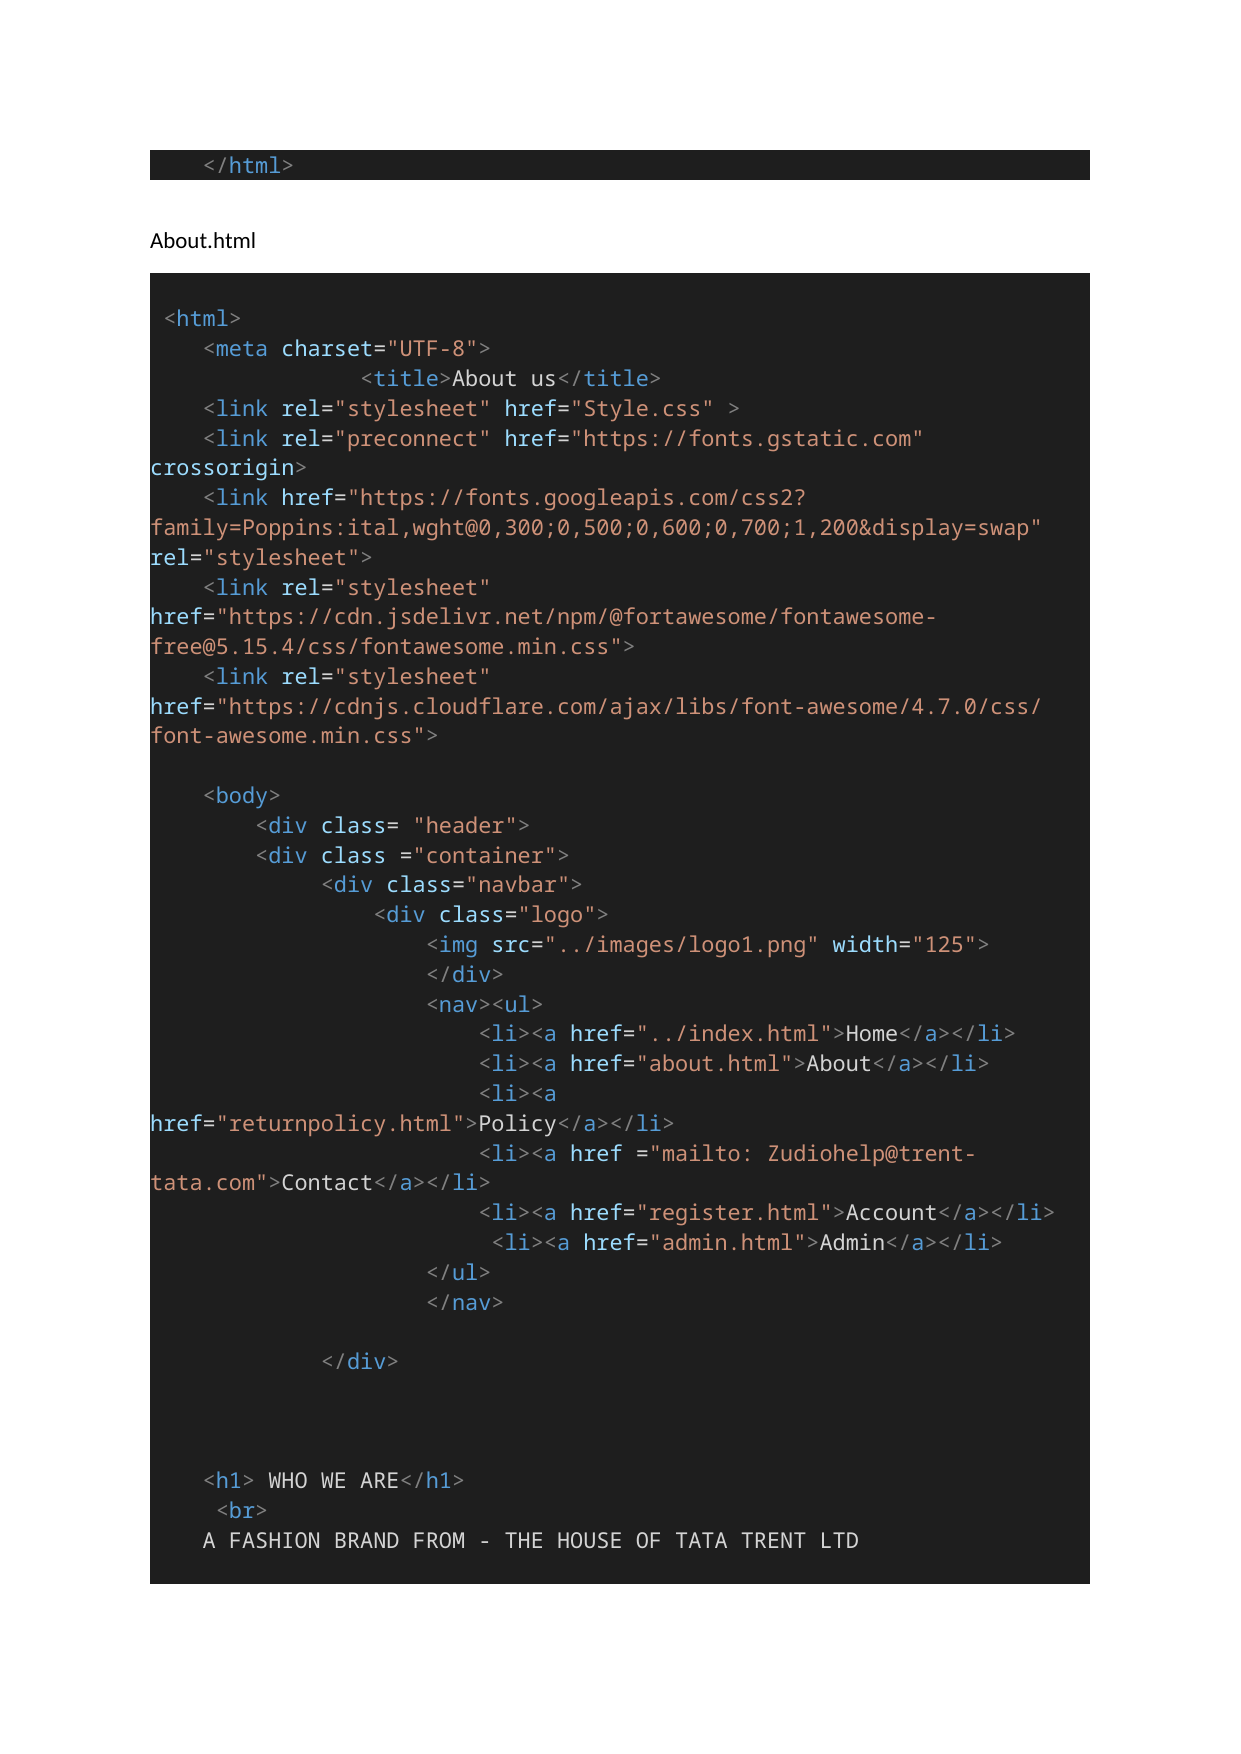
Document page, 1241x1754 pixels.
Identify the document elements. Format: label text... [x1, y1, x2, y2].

text </html> [150, 150, 1090, 180]
text </ul> [150, 1257, 1090, 1286]
text <div class="navbar"> [150, 869, 1090, 899]
text </div> [150, 1346, 1090, 1376]
text </div> [150, 959, 1090, 988]
text <li><a href="about.html">About</a></li> [150, 1048, 1090, 1078]
text <div class="logo"> [150, 899, 1090, 929]
text <title>About us</title> [150, 363, 1090, 393]
text </nav> [150, 1286, 1090, 1316]
text <li><a href="register.html">Account</a></li> [150, 1197, 1090, 1227]
text A FASHION BRAND FROM - THE HOUSE OF TATA TRENT LTD [150, 1525, 1090, 1554]
text <li><a href="../index.html">Home</a></li> [150, 1018, 1090, 1048]
text <link rel="stylesheet" href="Style.css" > [150, 393, 1090, 422]
text <br> [150, 1495, 1090, 1525]
text <img src="../images/logo1.png" width="125"> [150, 929, 1090, 959]
text <body> [150, 780, 1090, 810]
text <link rel="stylesheet" href="https://cdn.jsdelivr.net/npm/@fortawesome/fontawesome-free@5.15.4/css/fontawesome.min.css"> [150, 571, 1090, 661]
text <link rel="stylesheet" href="https://cdnjs.cloudflare.com/ajax/libs/font-awesome/4.7.0/css/font-awesome.min.css"> [150, 661, 1090, 750]
text <h1> WHO WE ARE</h1> [150, 1465, 1090, 1495]
text <link href="https://fonts.googleapis.com/css2?family=Poppins:ital,wght@0,300;0,500;0,600;0,700;1,200&display=swap" rel="stylesheet"> [150, 482, 1090, 571]
text <meta charset="UTF-8"> [150, 333, 1090, 363]
text <link rel="preconnect" href="https://fonts.gstatic.com" crossorigin> [150, 422, 1090, 482]
text <li><a href="admin.html">Admin</a></li> [150, 1227, 1090, 1257]
text About.html [150, 227, 1090, 255]
text <div class ="container"> [150, 839, 1090, 869]
text <li><a href="returnpolicy.html">Policy</a></li> [150, 1078, 1090, 1137]
text <div class= "header"> [150, 810, 1090, 839]
text <html> [150, 303, 1090, 333]
text <li><a href ="mailto: Zudiohelp@trent-tata.com">Contact</a></li> [150, 1137, 1090, 1197]
text <nav><ul> [150, 988, 1090, 1018]
